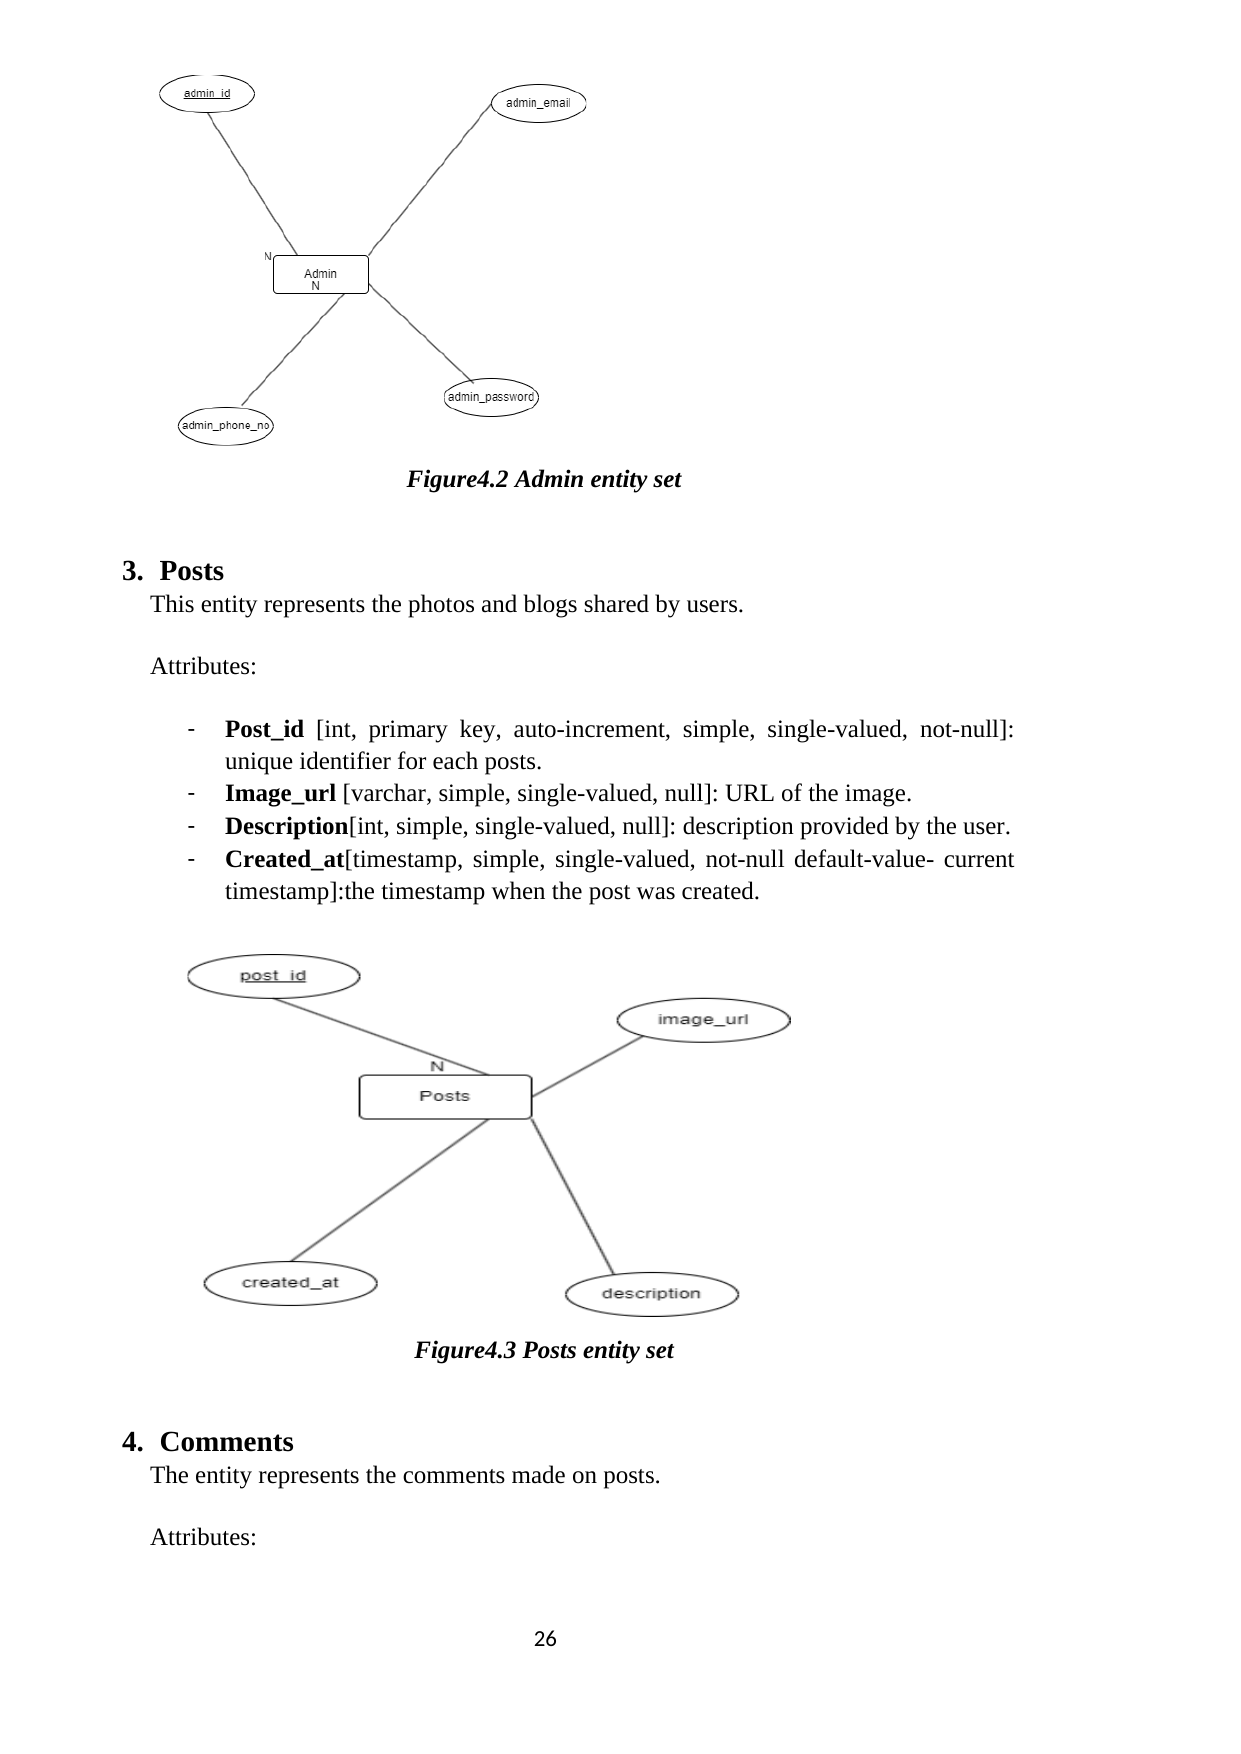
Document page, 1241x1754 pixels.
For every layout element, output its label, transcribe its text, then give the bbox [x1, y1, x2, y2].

picture [159, 75, 587, 446]
list The entity represents the comments made on posts. [150, 1460, 1015, 1489]
list Image_url [varchar, simple, single-valued, null]: URL of the image. [187, 777, 1015, 808]
list Post_id [int, primary key, auto-increment, simple, single-valued, not-null]: unique identifier for each posts. [187, 713, 1015, 775]
list Posts [122, 553, 1015, 587]
text Figure4.3 Posts entity set [75, 1335, 1015, 1364]
list Description[int, simple, single-valued, null]: description provided by the user. [187, 810, 1015, 841]
list Attributes: [150, 651, 1015, 680]
list Comments [122, 1424, 1015, 1458]
list This entity represents the photos and blogs shared by users. [150, 589, 1015, 618]
picture [187, 954, 791, 1317]
list Created_at[timestamp, simple, single-valued, not-null default-value- current timestamp]:the timestamp when the post was created. [187, 843, 1015, 904]
text Figure4.2 Admin entity set [75, 464, 1015, 493]
list Attributes: [150, 1522, 1015, 1551]
